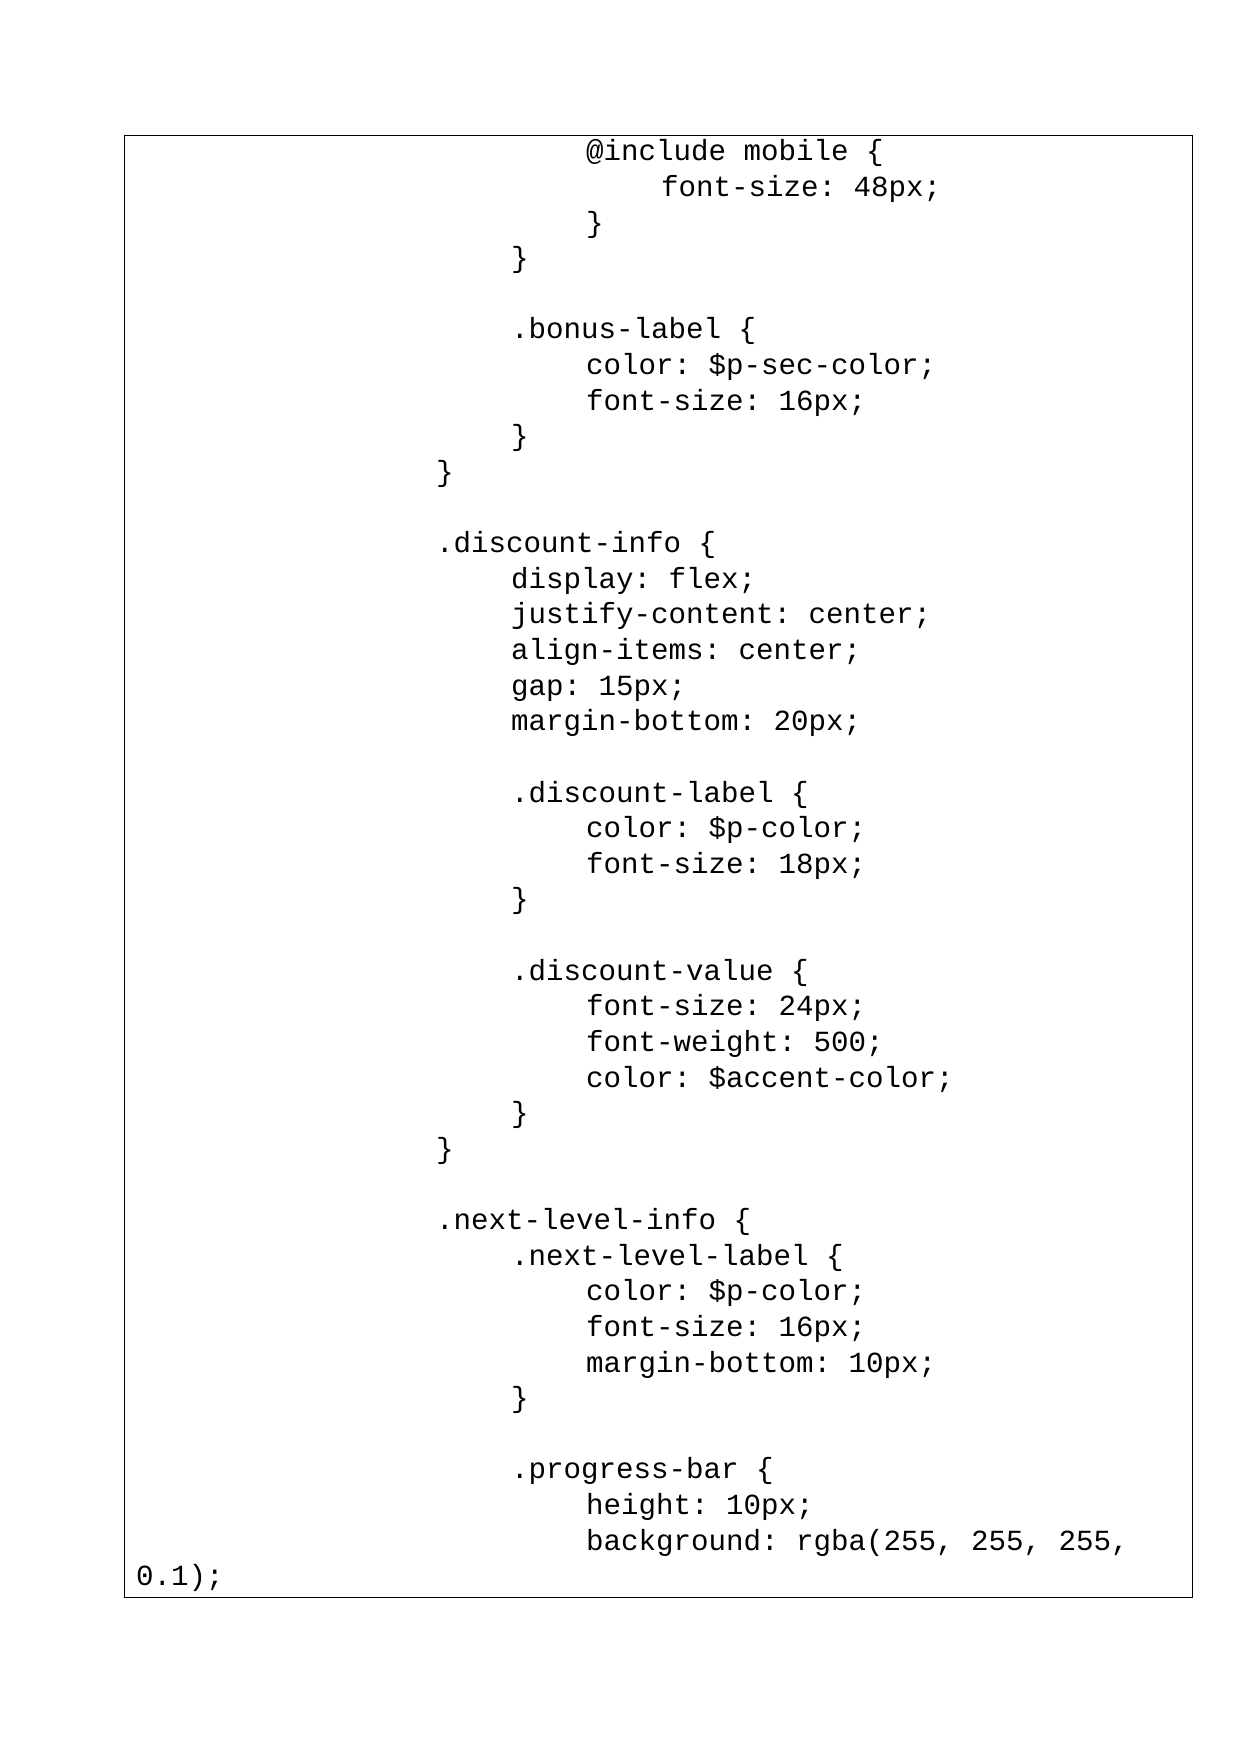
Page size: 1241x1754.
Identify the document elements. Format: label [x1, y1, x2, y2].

table_header [125, 136, 1192, 1597]
